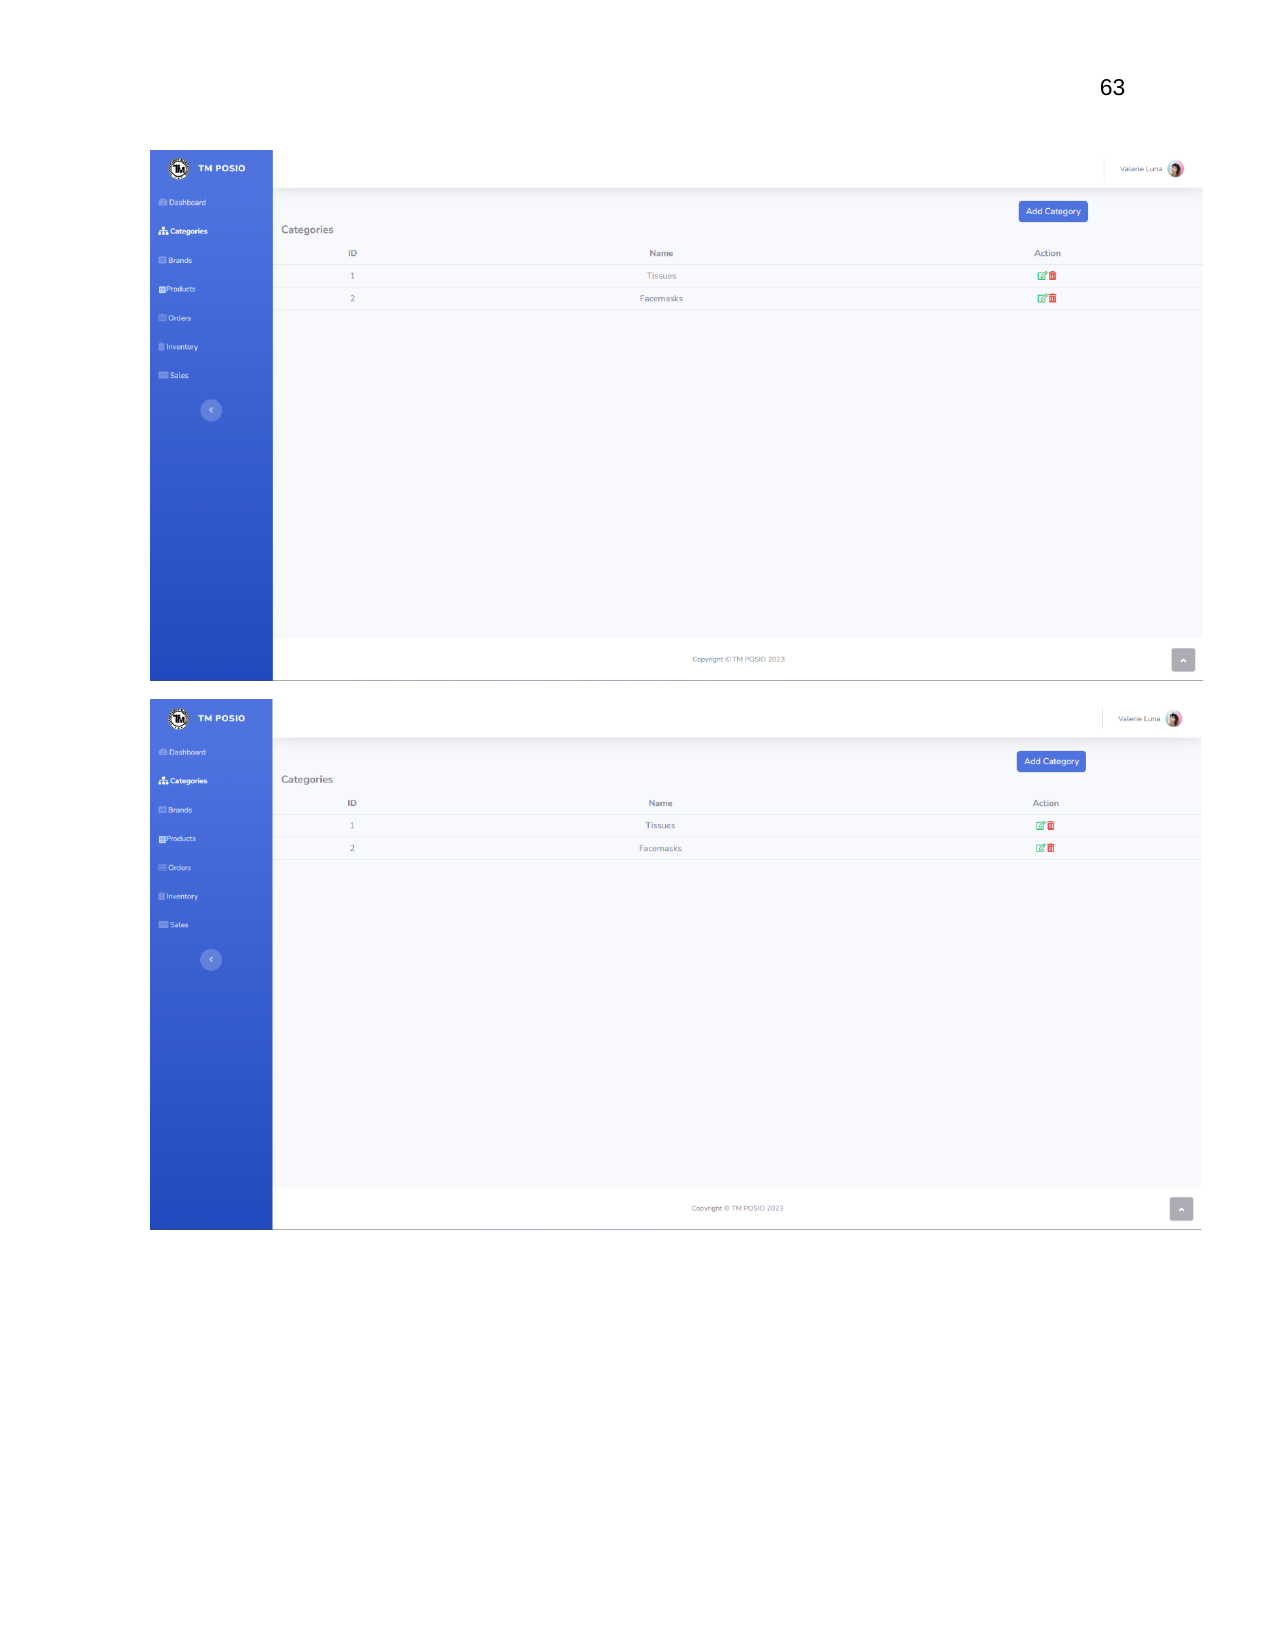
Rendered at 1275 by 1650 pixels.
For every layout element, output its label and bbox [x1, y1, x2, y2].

picture [150, 699, 1202, 1230]
picture [150, 150, 1204, 681]
